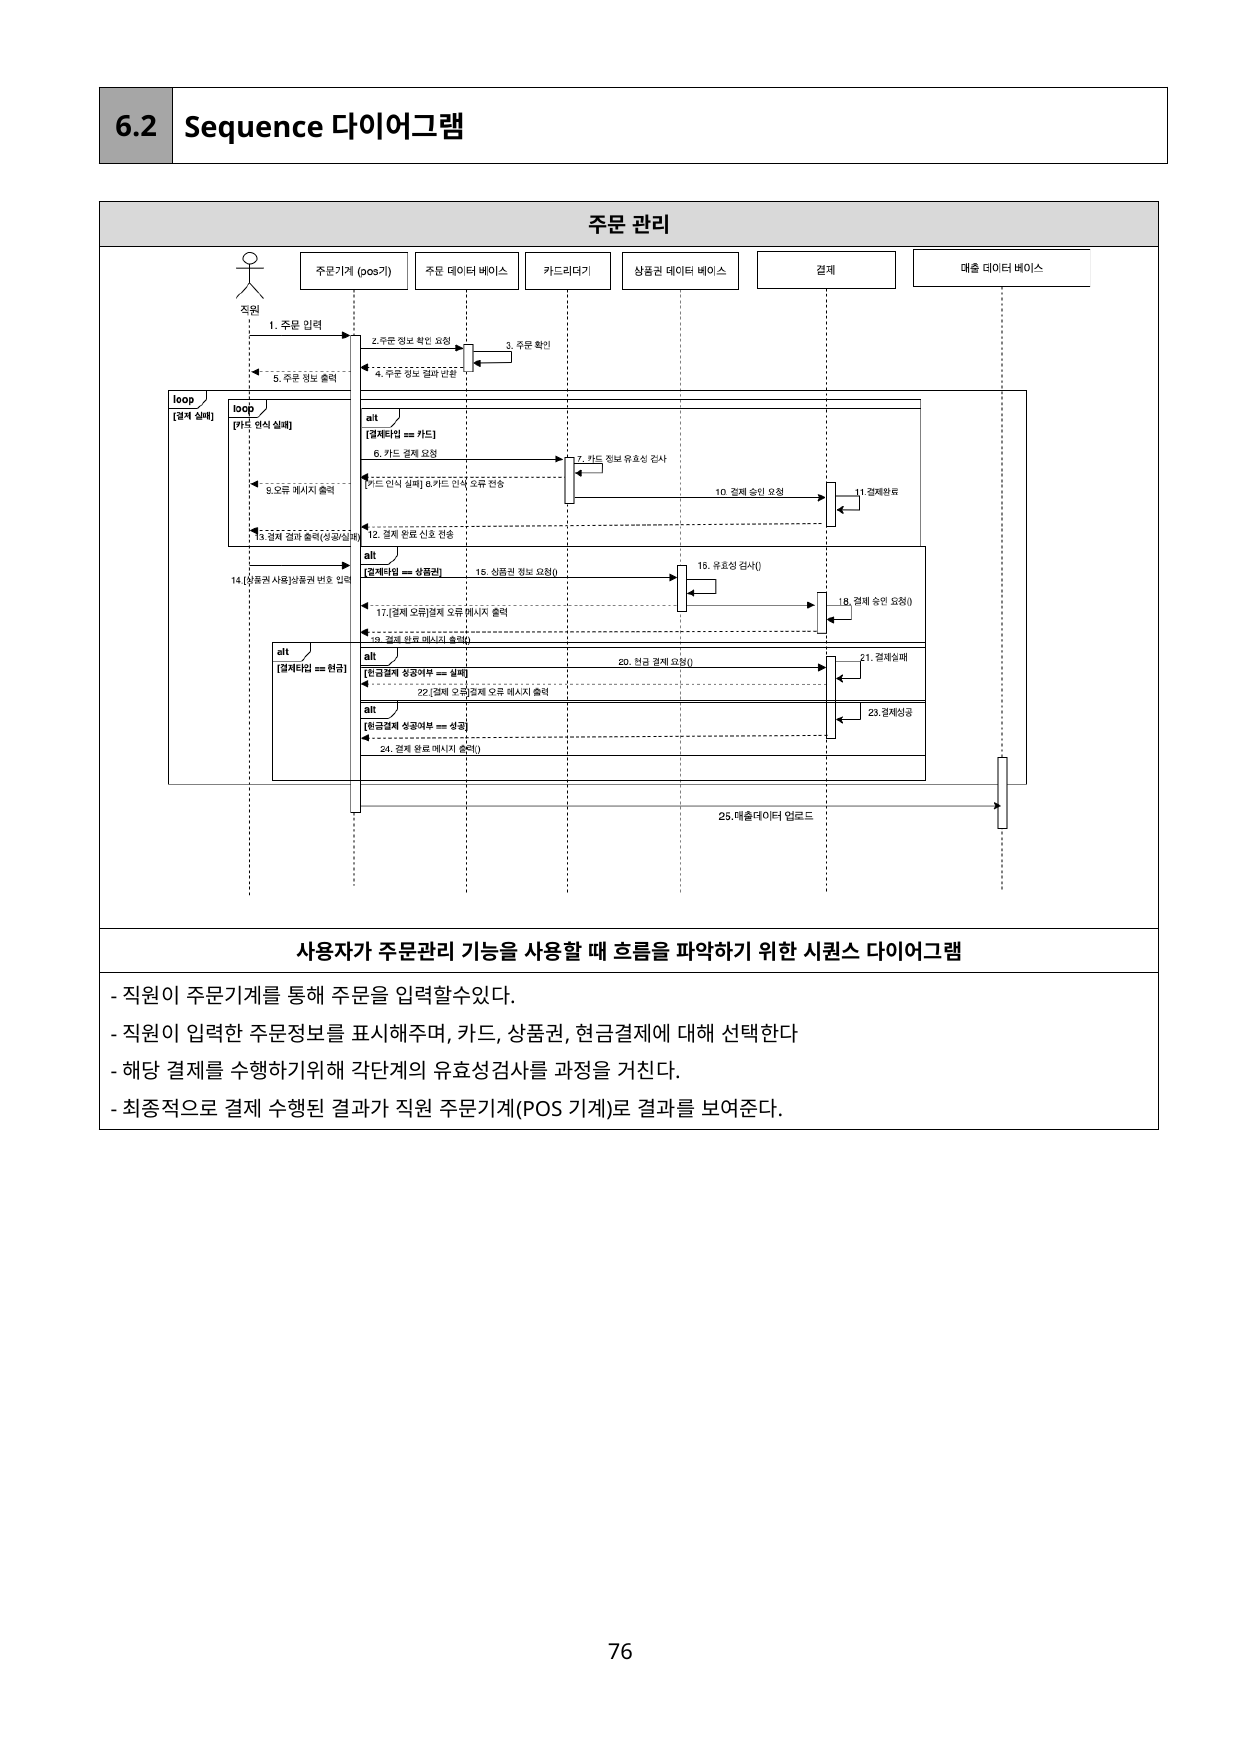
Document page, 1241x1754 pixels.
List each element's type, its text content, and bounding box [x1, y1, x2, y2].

table_cell 사용자가 주문관리 기능을 사용할 때 흐름을 파악하기 위한 시퀀스 다이어그램 [100, 929, 1158, 972]
table_cell [100, 247, 1158, 927]
picture [168, 249, 1091, 896]
table_cell 직원이 주문기계를 통해 주문을 입력할수있다. 직원이 입력한 주문정보를 표시해주며, 카드, 상품권, 현금결제에 대해 선택한다 해당 결제를 수행하기위해 각단계의 유효성검사를 과정을 거친다. 최종적으로 결제 수행된 결과가 직원 주문기계(POS 기계)로 결과를 보여준다. [100, 973, 1158, 1129]
table_header 6.2 [100, 88, 172, 163]
table_header 주문 관리 [100, 202, 1158, 246]
table_header Sequence 다이어그램 [173, 88, 1167, 163]
